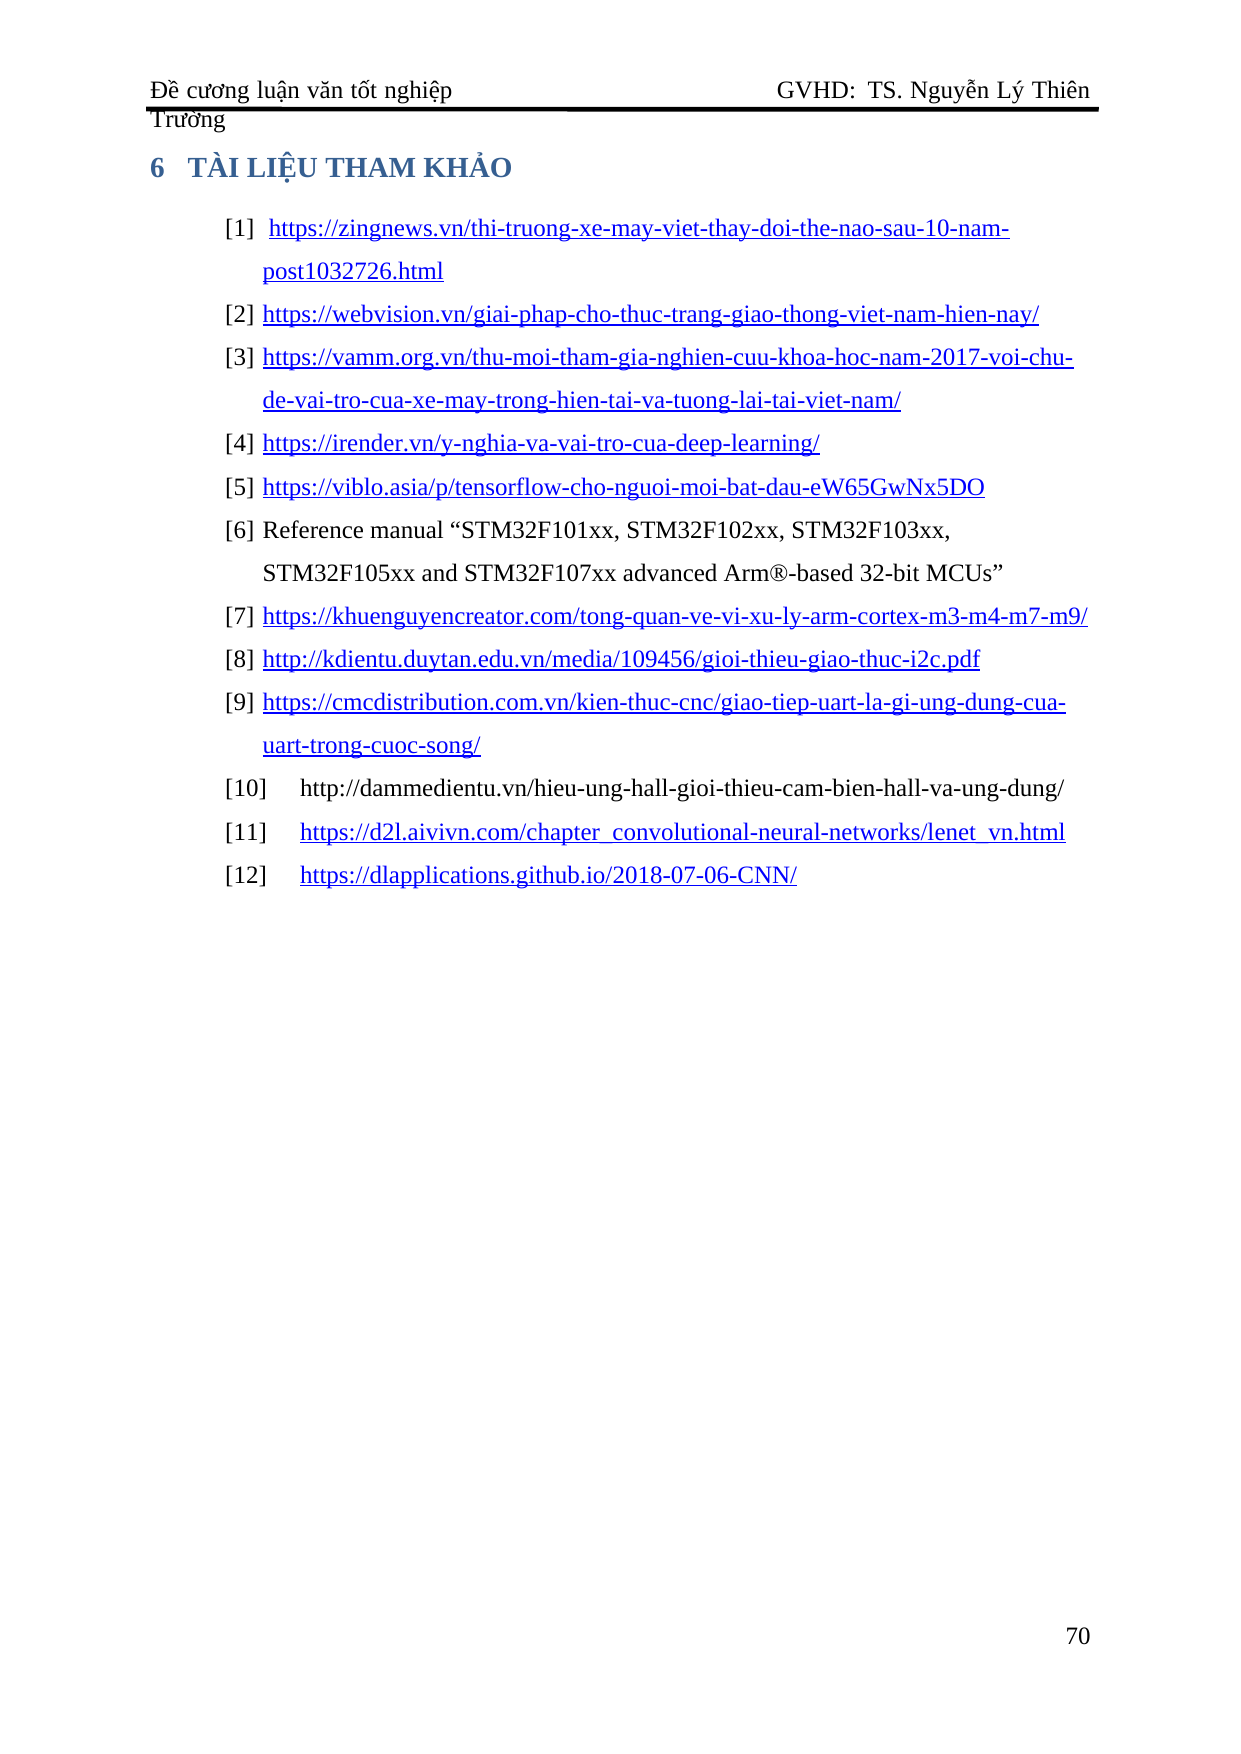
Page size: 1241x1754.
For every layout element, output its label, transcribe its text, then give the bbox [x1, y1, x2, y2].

list https://vamm.org.vn/thu-moi-tham-gia-nghien-cuu-khoa-hoc-nam-2017-voi-chu-de-vai-tro-cua-xe-may-trong-hien-tai-va-tuong-lai-tai-viet-nam/ [225, 342, 1090, 414]
list https://d2l.aivivn.com/chapter_convolutional-neural-networks/lenet_vn.html [225, 817, 1090, 845]
list https://dlapplications.github.io/2018-07-06-CNN/ [225, 860, 1090, 888]
list https://viblo.asia/p/tensorflow-cho-nguoi-moi-bat-dau-eW65GwNx5DO [225, 472, 1090, 500]
list http://dammedientu.vn/hieu-ung-hall-gioi-thieu-cam-bien-hall-va-ung-dung/ [225, 773, 1090, 802]
list http://kdientu.duytan.edu.vn/media/109456/gioi-thieu-giao-thuc-i2c.pdf [225, 644, 1090, 673]
list https://khuenguyencreator.com/tong-quan-ve-vi-xu-ly-arm-cortex-m3-m4-m7-m9/ [225, 601, 1090, 630]
list Reference manual “STM32F101xx, STM32F102xx, STM32F103xx, STM32F105xx and STM32F107xx advanced Arm®-based 32-bit MCUs” [225, 515, 1090, 587]
subtitle TÀI LIỆU THAM KHẢO [150, 150, 1090, 183]
list https://webvision.vn/giai-phap-cho-thuc-trang-giao-thong-viet-nam-hien-nay/ [225, 299, 1090, 328]
list https://irender.vn/y-nghia-va-vai-tro-cua-deep-learning/ [225, 428, 1090, 457]
list https://zingnews.vn/thi-truong-xe-may-viet-thay-doi-the-nao-sau-10-nam-post1032726.html [225, 213, 1090, 285]
list https://cmcdistribution.com.vn/kien-thuc-cnc/giao-tiep-uart-la-gi-ung-dung-cua-uart-trong-cuoc-song/ [225, 687, 1090, 759]
